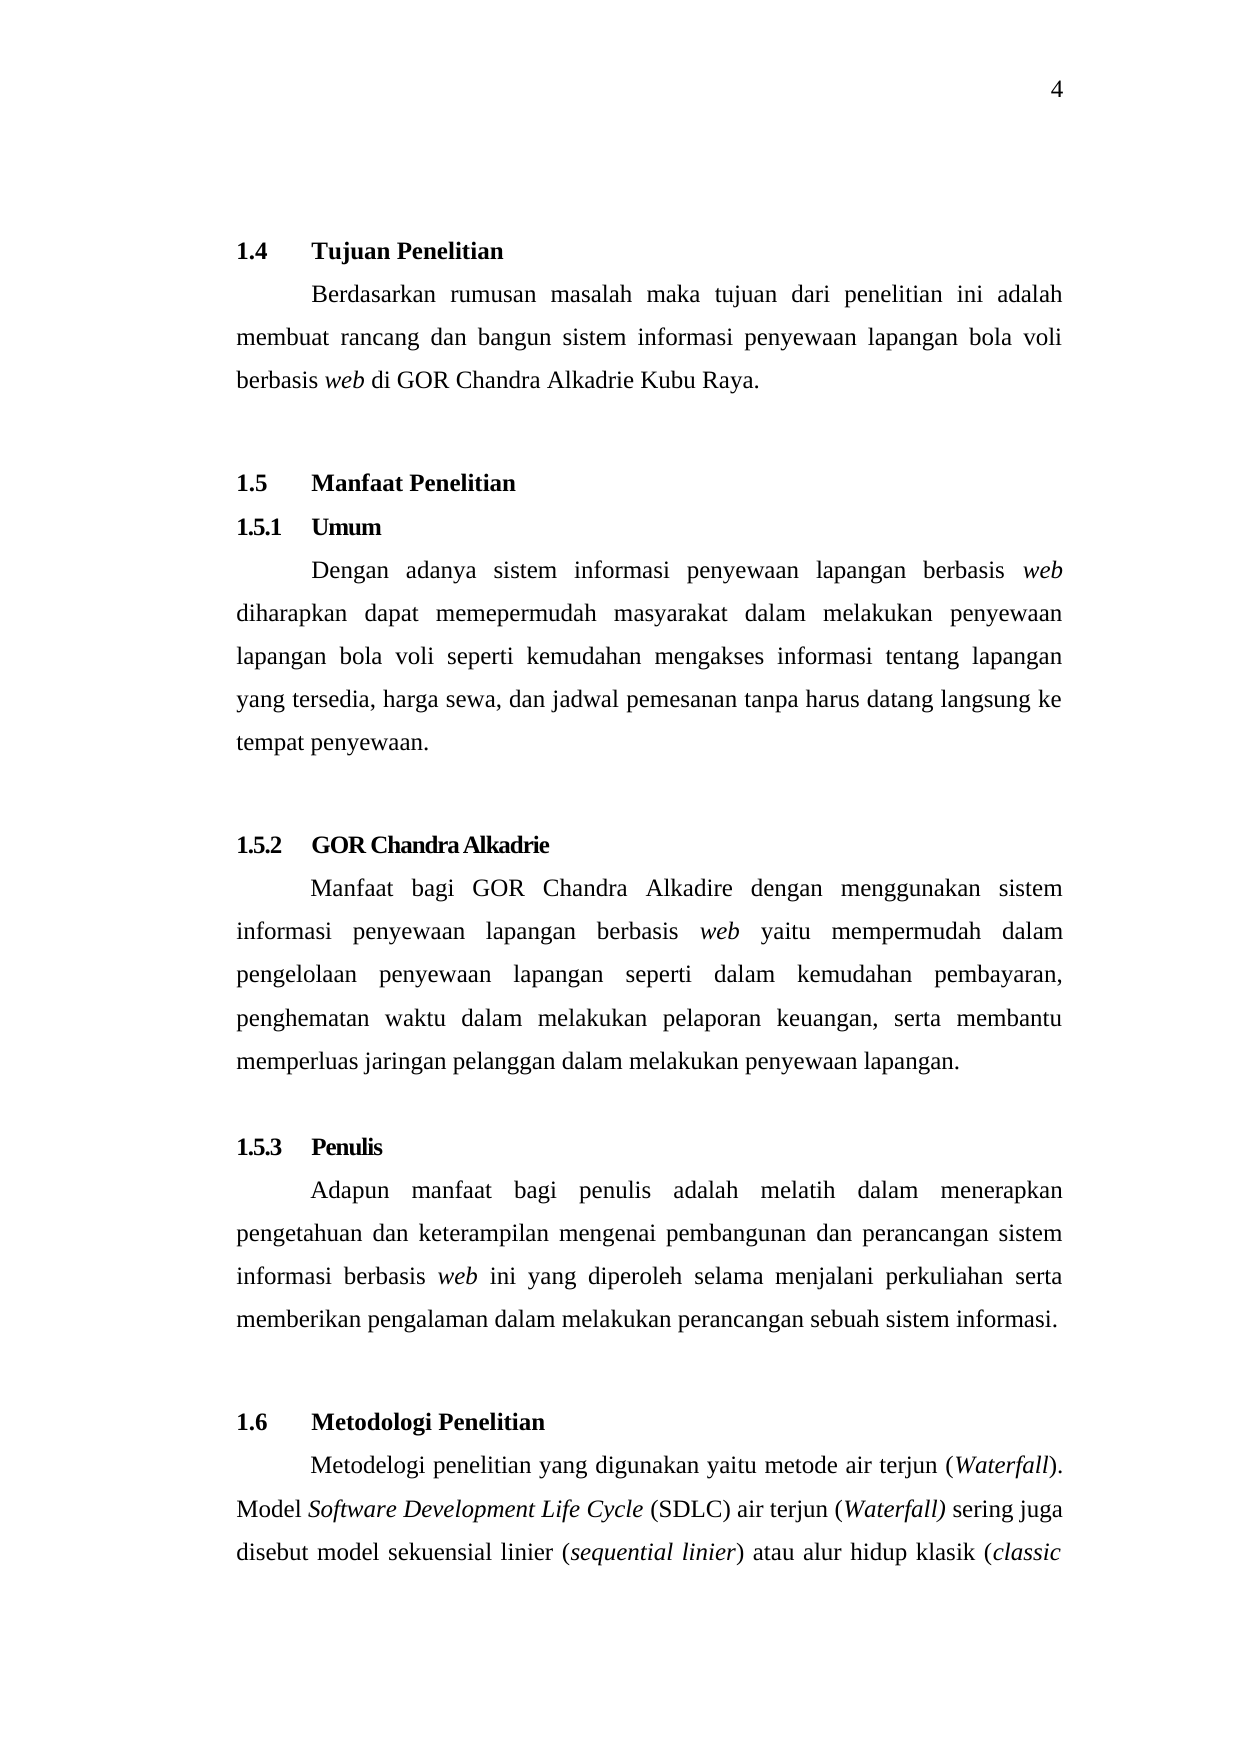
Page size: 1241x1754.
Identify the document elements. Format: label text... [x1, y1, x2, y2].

subtitle 1.4 Tujuan Penelitian [236, 236, 1063, 265]
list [236, 1451, 1063, 1566]
title 1.5.3 Penulis [236, 1089, 1063, 1161]
list Berdasarkan rumusan masalah maka tujuan dari penelitian ini adalah membuat rancang dan bangun sistem informasi penyewaan lapangan bola voli berbasis web di GOR Chandra Alkadrie Kubu Raya. [236, 279, 1063, 394]
title 1.5.2 GOR Chandra Alkadrie [236, 830, 1063, 859]
list Manfaat bagi GOR Chandra Alkadire dengan menggunakan sistem informasi penyewaan lapangan berbasis web yaitu mempermudah dalam pengelolaan penyewaan lapangan seperti dalam kemudahan pembayaran, penghematan waktu dalam melakukan pelaporan keuangan, serta membantu memperluas jaringan pelanggan dalam melakukan penyewaan lapangan. [236, 873, 1063, 1074]
list Dengan adanya sistem informasi penyewaan lapangan berbasis web diharapkan dapat memepermudah masyarakat dalam melakukan penyewaan lapangan bola voli seperti kemudahan mengakses informasi tentang lapangan yang tersedia, harga sewa, dan jadwal pemesanan tanpa harus datang langsung ke tempat penyewaan. [236, 555, 1063, 756]
list Adapun manfaat bagi penulis adalah melatih dalam menerapkan pengetahuan dan keterampilan mengenai pembangunan dan perancangan sistem informasi berbasis web ini yang diperoleh selama menjalani perkuliahan serta memberikan pengalaman dalam melakukan perancangan sebuah sistem informasi. [236, 1175, 1063, 1333]
subtitle 1.5 Manfaat Penelitian [236, 468, 1063, 497]
title 1.5.1 Umum [236, 512, 1063, 540]
subtitle 1.6 Metodologi Penelitian [236, 1407, 1063, 1436]
